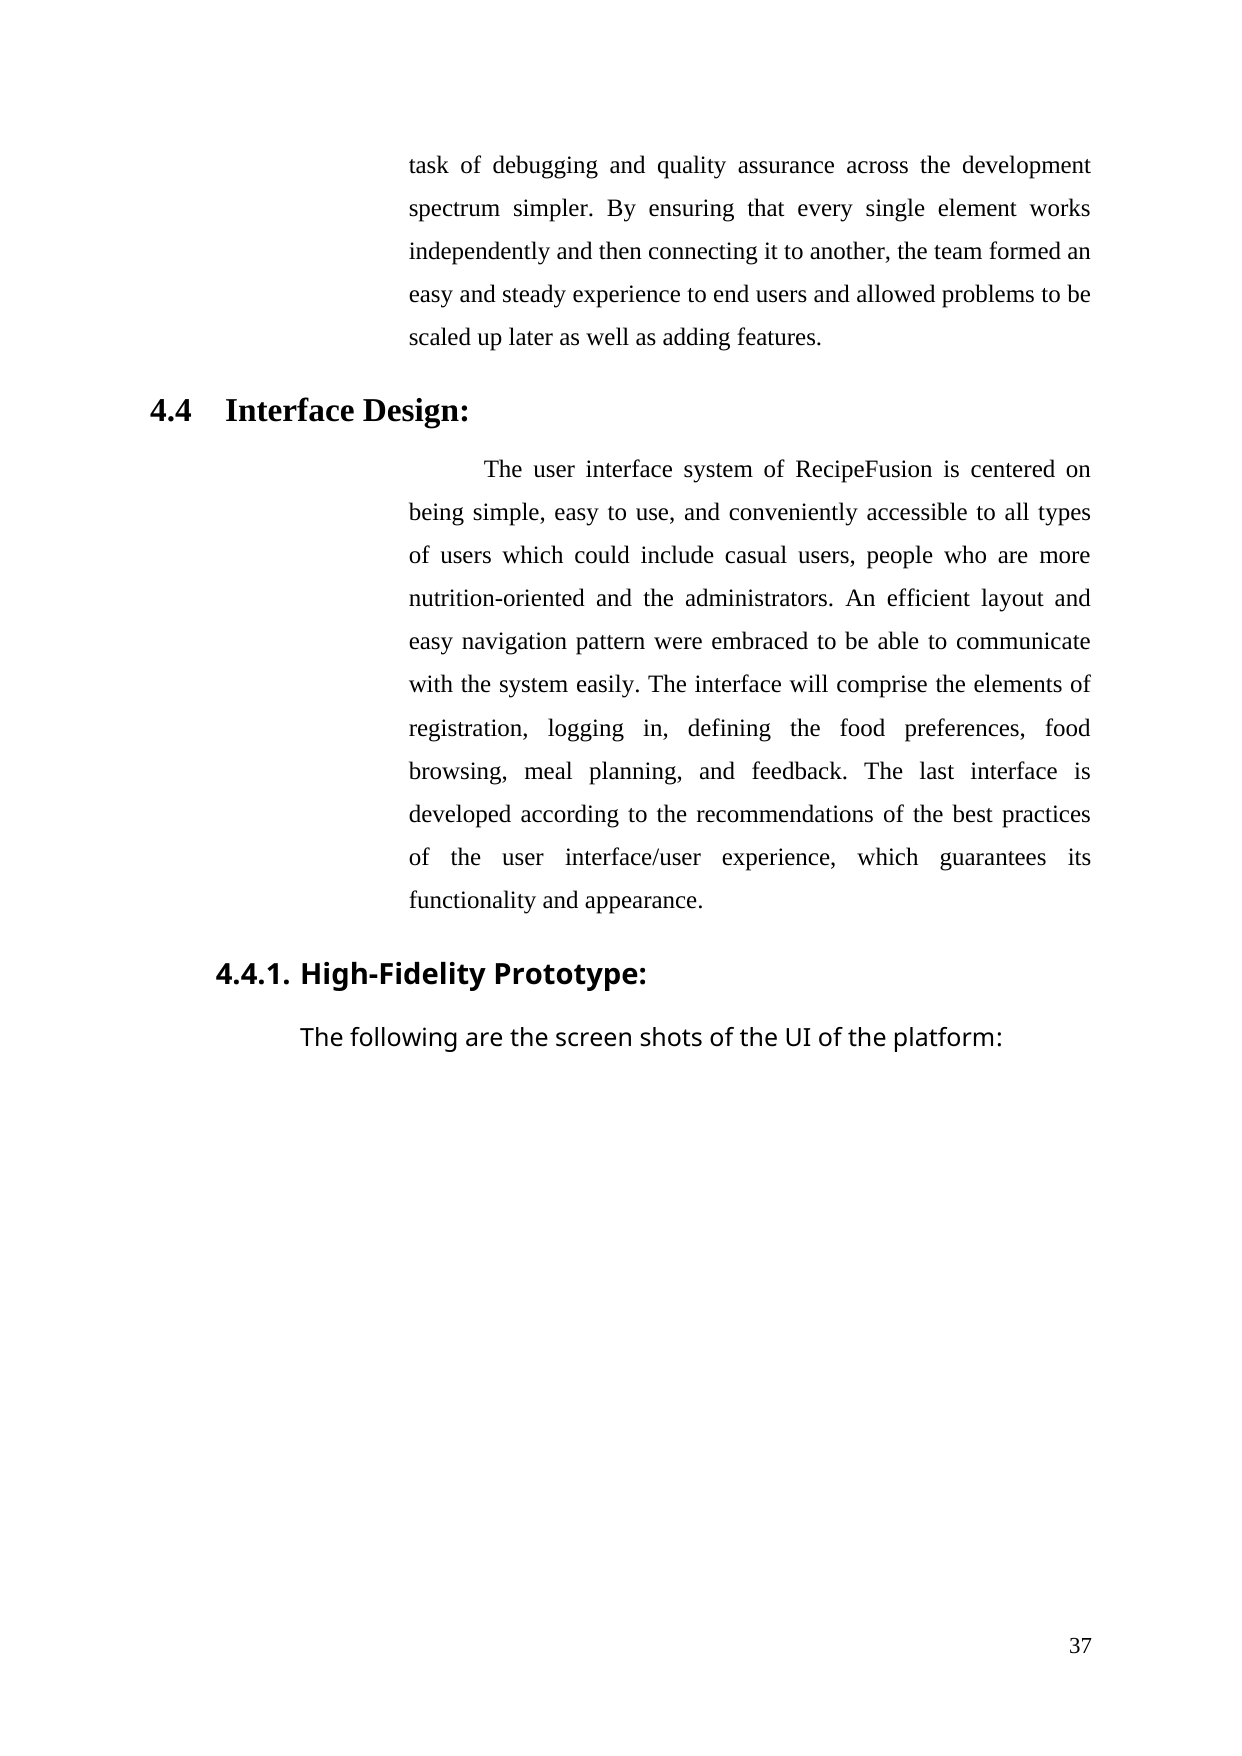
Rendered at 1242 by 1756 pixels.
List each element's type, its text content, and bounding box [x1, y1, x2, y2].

text The user interface system of RecipeFusion is centered on being simple, easy to use, and conveniently accessible to all types of users which could include casual users, people who are more nutrition-oriented and the administrators. An efficient layout and easy navigation pattern were embraced to be able to communicate with the system easily. The interface will comprise the elements of registration, logging in, defining the food preferences, food browsing, meal planning, and feedback. The last interface is developed according to the recommendations of the best practices of the user interface/user experience, which guarantees its functionality and appearance. [408, 454, 1092, 914]
list High-Fidelity Prototype: [216, 953, 1092, 993]
text The following are the screen shots of the UI of the platform: [225, 1020, 1092, 1054]
subtitle Interface Design: [150, 391, 1092, 429]
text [408, 150, 1092, 351]
